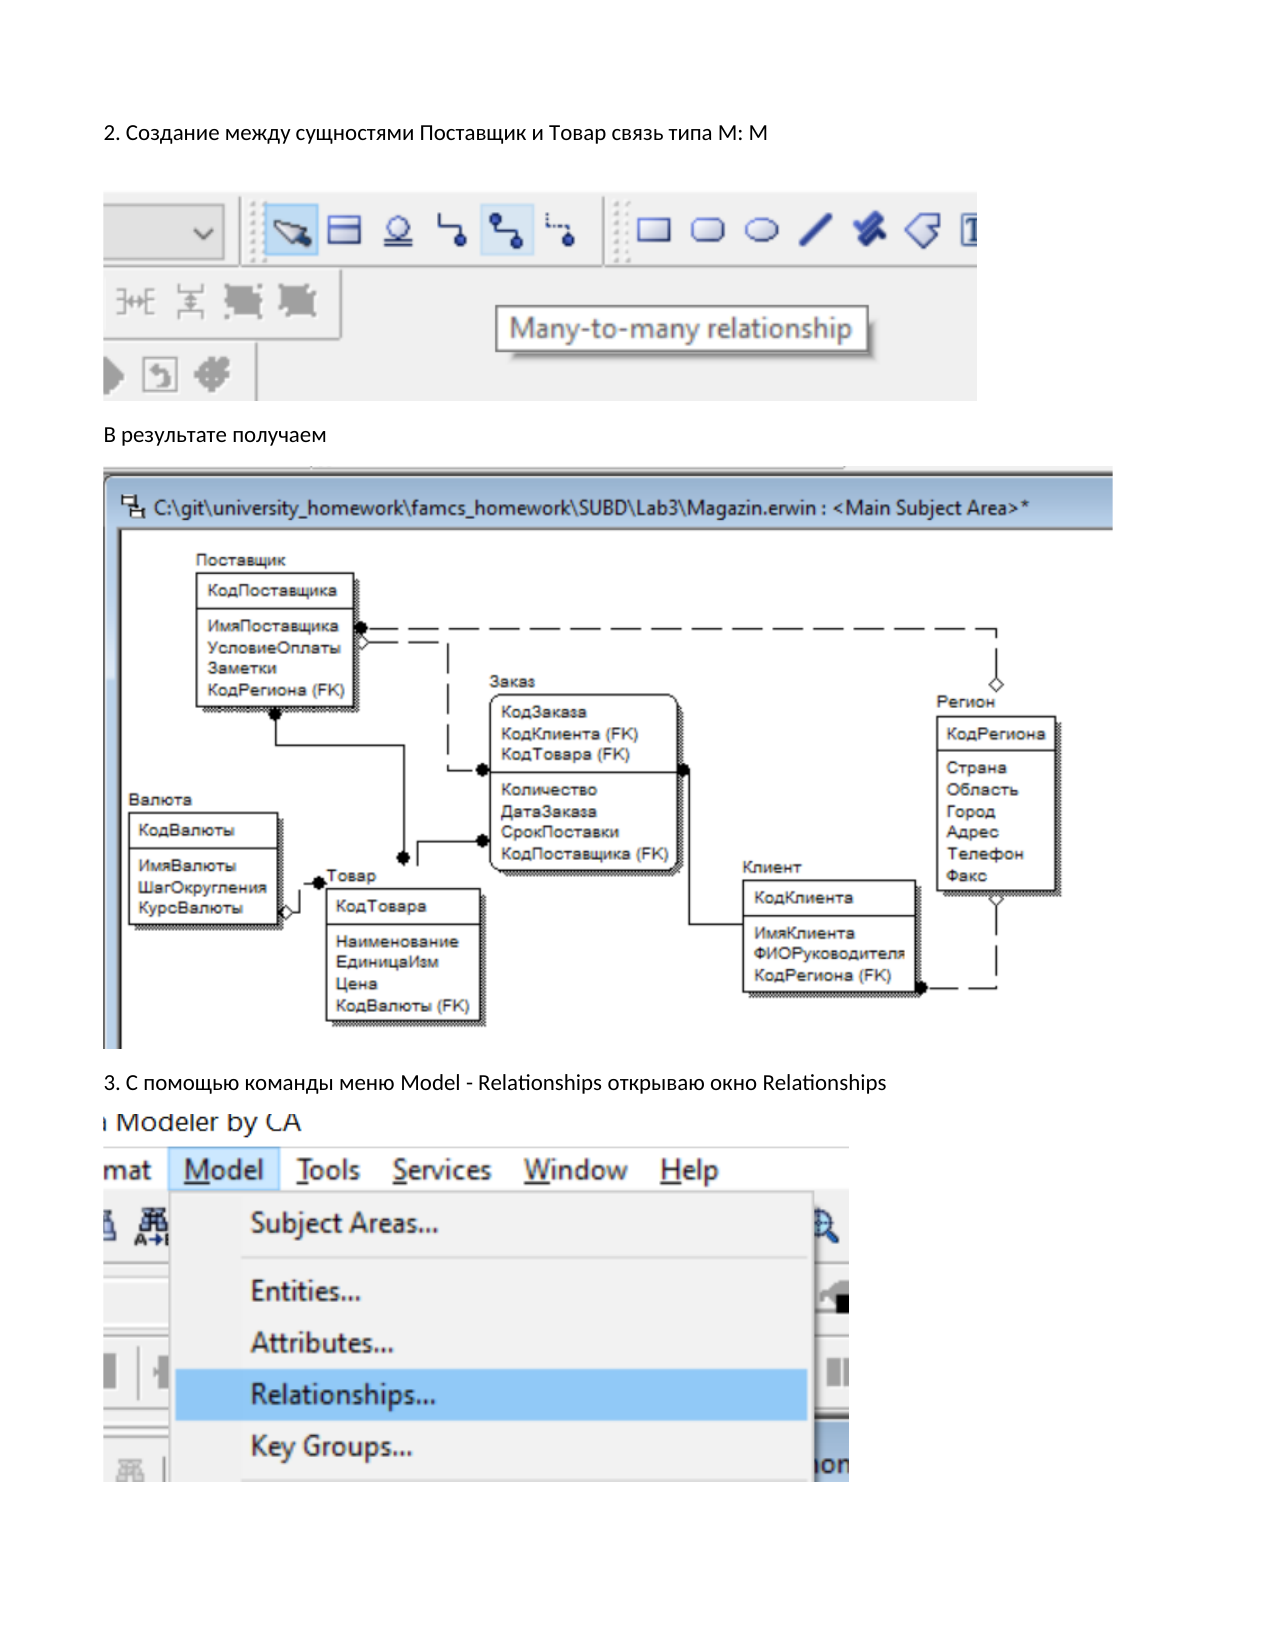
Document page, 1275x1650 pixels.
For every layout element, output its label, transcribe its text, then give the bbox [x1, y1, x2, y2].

picture [103, 466, 1113, 1049]
picture [103, 165, 977, 401]
picture [103, 1114, 849, 1482]
text 3. С помощью команды меню Model - Relationships открываю окно Relationships [103, 1068, 1211, 1096]
text 2. Создание между сущностями Поставщик и Товар связь типа М: М [103, 118, 1211, 146]
text В результате получаем [103, 420, 1211, 448]
